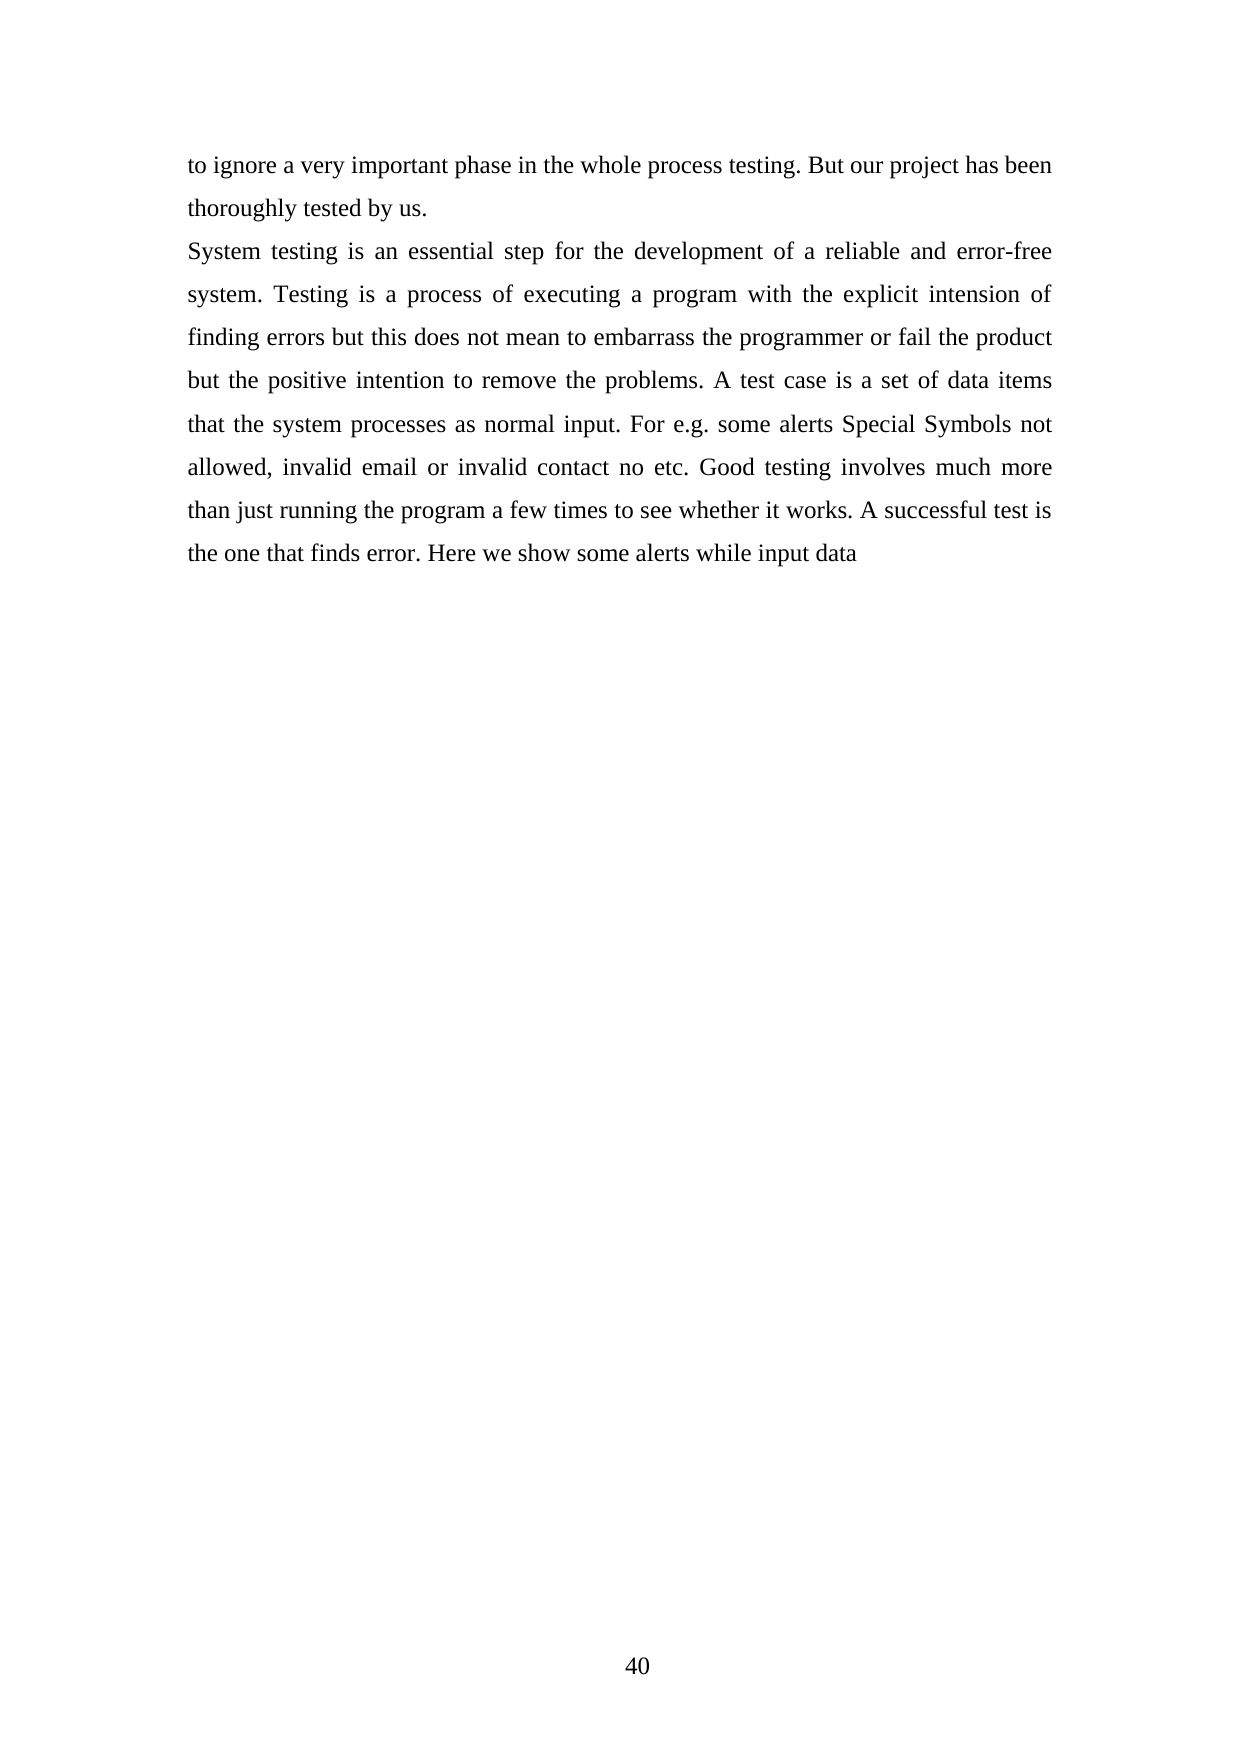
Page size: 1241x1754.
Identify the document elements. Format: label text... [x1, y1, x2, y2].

text System testing is an essential step for the development of a reliable and error-free system. Testing is a process of executing a program with the explicit intension of finding errors but this does not mean to embarrass the programmer or fail the product but the positive intention to remove the problems. A test case is a set of data items that the system processes as normal input. For e.g. some alerts Special Symbols not allowed, invalid email or invalid contact no etc. Good testing involves much more than just running the program a few times to see whether it works. A successful test is the one that finds error. Here we show some alerts while input data [187, 236, 1053, 567]
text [187, 150, 1053, 222]
